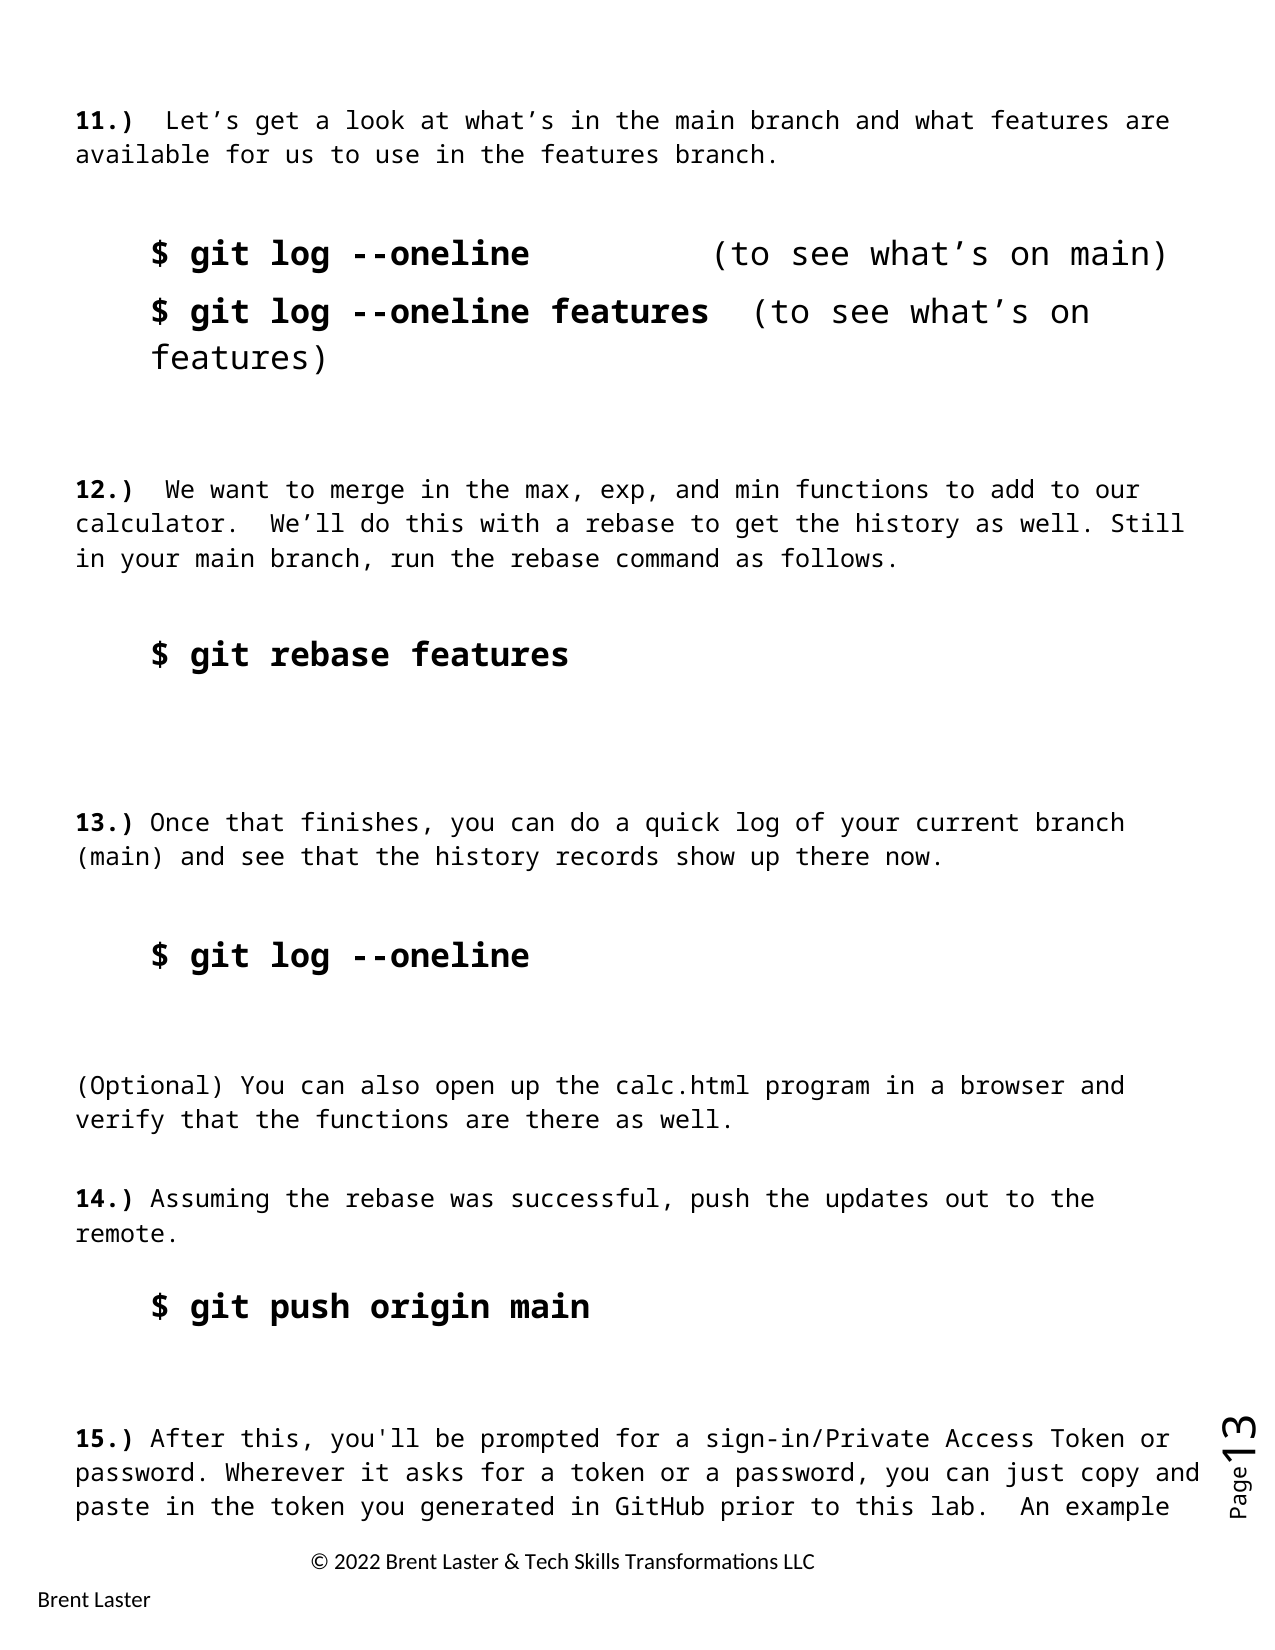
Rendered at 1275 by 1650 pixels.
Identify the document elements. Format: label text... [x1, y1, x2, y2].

text (Optional) You can also open up the calc.html program in a browser and verify that the functions are there as well. [75, 1068, 1200, 1136]
text 11.) Let’s get a look at what’s in the main branch and what features are available for us to use in the features branch. [75, 103, 1200, 171]
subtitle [75, 1421, 1200, 1523]
text 12.) We want to merge in the max, exp, and min functions to add to our calculator. We’ll do this with a rebase to get the history as well. Still in your main branch, run the rebase command as follows. [75, 472, 1200, 574]
text $ git rebase features [75, 630, 1200, 676]
text $ git log --oneline [150, 931, 1200, 977]
text 14.) Assuming the rebase was successful, push the updates out to the remote. [75, 1181, 1200, 1249]
text 13.) Once that finishes, you can do a quick log of your current branch (main) and see that the history records show up there now. [75, 804, 1200, 872]
text $ git log --oneline (to see what’s on main) [75, 230, 1200, 276]
text $ git push origin main [150, 1283, 1200, 1328]
text $ git log --oneline features (to see what’s on features) [150, 288, 1200, 379]
